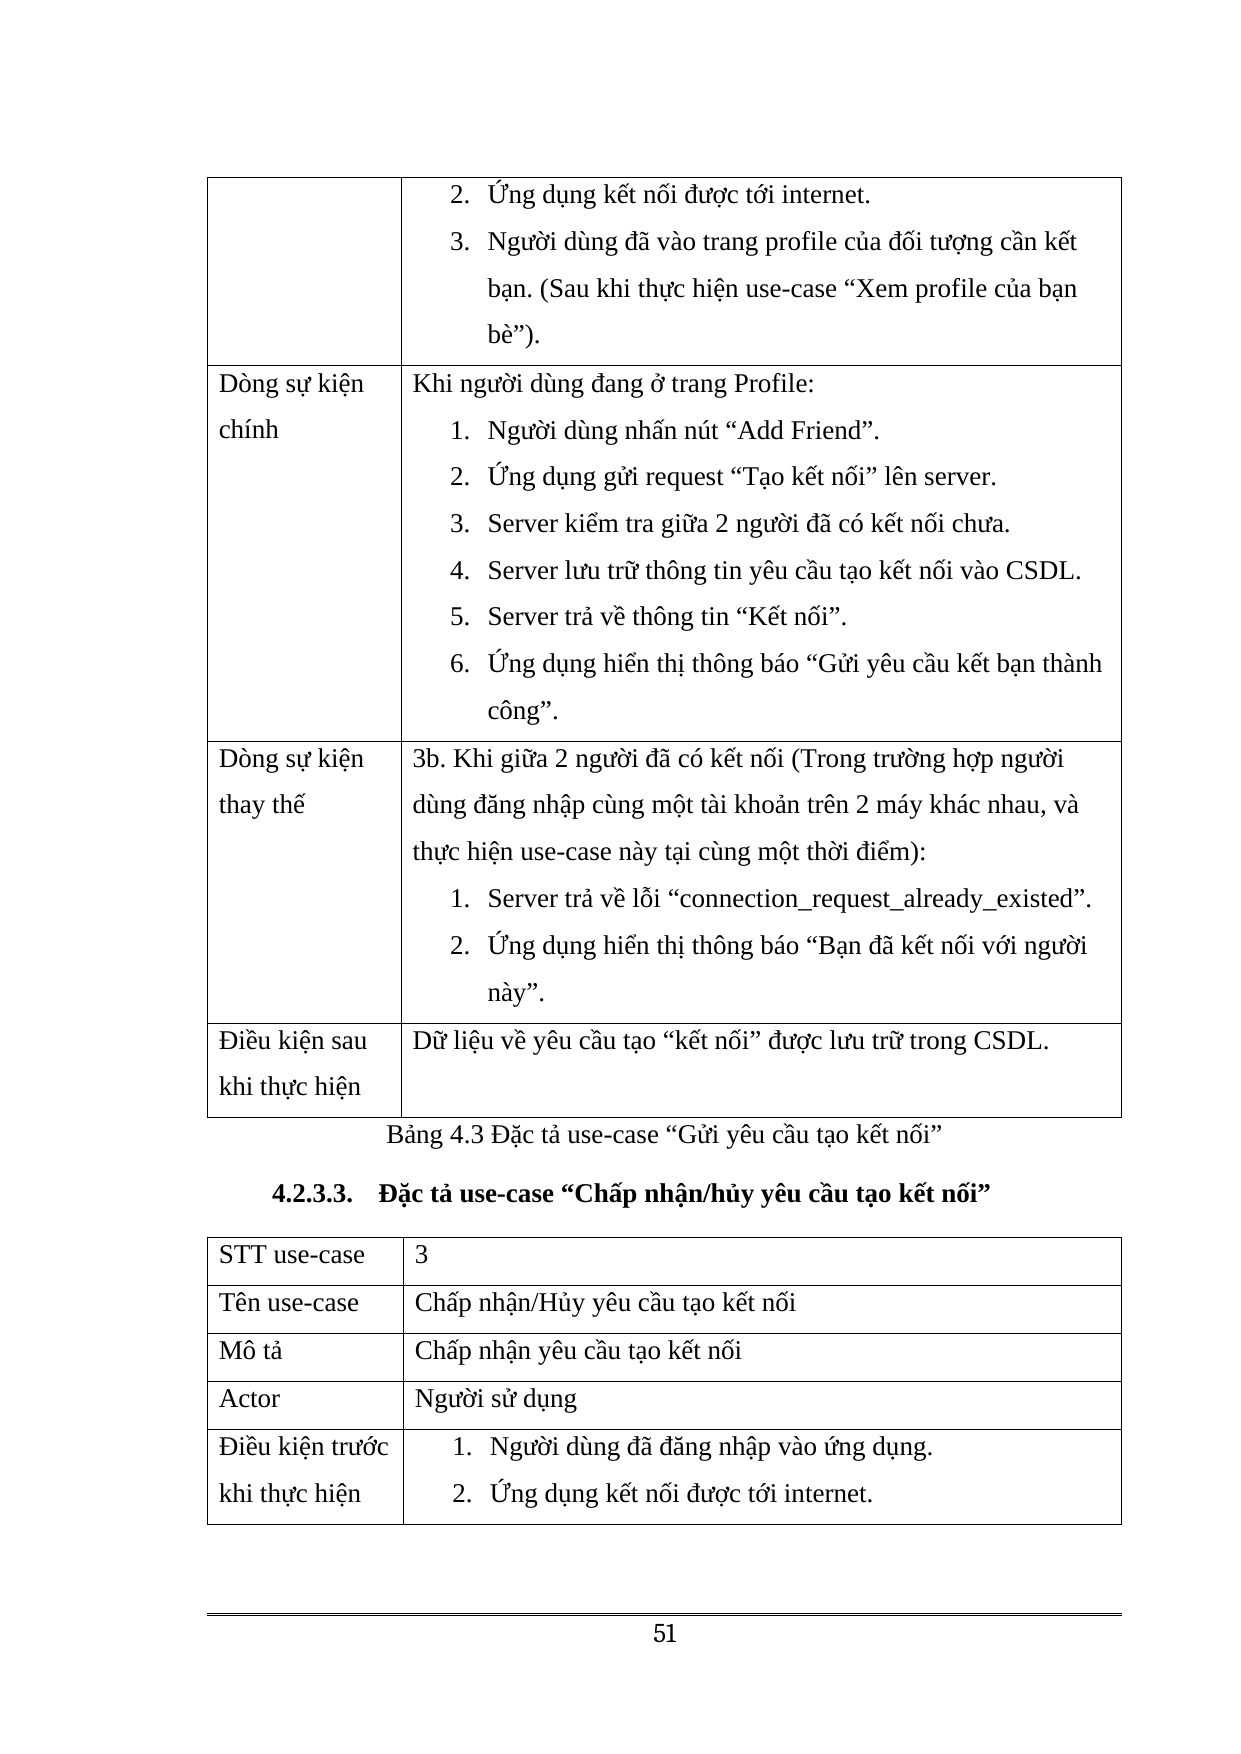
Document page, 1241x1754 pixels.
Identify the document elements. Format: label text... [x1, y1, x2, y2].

table_cell Chấp nhận/Hủy yêu cầu tạo kết nối [404, 1286, 1121, 1333]
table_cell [402, 178, 1121, 365]
table_cell Dữ liệu về yêu cầu tạo “kết nối” được lưu trữ trong CSDL. [402, 1024, 1121, 1117]
subtitle Đặc tả use-case “Chấp nhận/hủy yêu cầu tạo kết nối” [272, 1177, 1122, 1208]
table_cell Điều kiện sau khi thực hiện [208, 1024, 401, 1117]
table_cell Chấp nhận yêu cầu tạo kết nối [404, 1334, 1121, 1381]
table_cell Tên use-case [208, 1286, 403, 1333]
table_cell Actor [208, 1382, 403, 1429]
table_header 3 [404, 1238, 1121, 1285]
table_cell Người sử dụng [404, 1382, 1121, 1429]
table_header STT use-case [208, 1238, 403, 1285]
table_cell Khi người dùng đang ở trang Profile: Người dùng nhấn nút “Add Friend”. Ứng dụng gửi request “Tạo kết nối” lên server. Server kiểm tra giữa 2 người đã có kết nối chưa. Server lưu trữ thông tin yêu cầu tạo kết nối vào CSDL. Server trả về thông tin “Kết nối”. Ứng dụng hiển thị thông báo “Gửi yêu cầu kết bạn thành công”. [402, 366, 1121, 741]
table_cell Dòng sự kiện thay thế [208, 742, 401, 1022]
text Bảng 4.3 Đặc tả use-case “Gửi yêu cầu tạo kết nối” [207, 1118, 1122, 1149]
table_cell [404, 1430, 1121, 1524]
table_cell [208, 1430, 403, 1524]
table_cell 3b. Khi giữa 2 người đã có kết nối (Trong trường hợp người dùng đăng nhập cùng một tài khoản trên 2 máy khác nhau, và thực hiện use-case này tại cùng một thời điểm): Server trả về lỗi “connection_request_already_existed”. Ứng dụng hiển thị thông báo “Bạn đã kết nối với người này”. [402, 742, 1121, 1022]
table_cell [208, 178, 401, 365]
table_cell Dòng sự kiện chính [208, 366, 401, 741]
table_cell Mô tả [208, 1334, 403, 1381]
